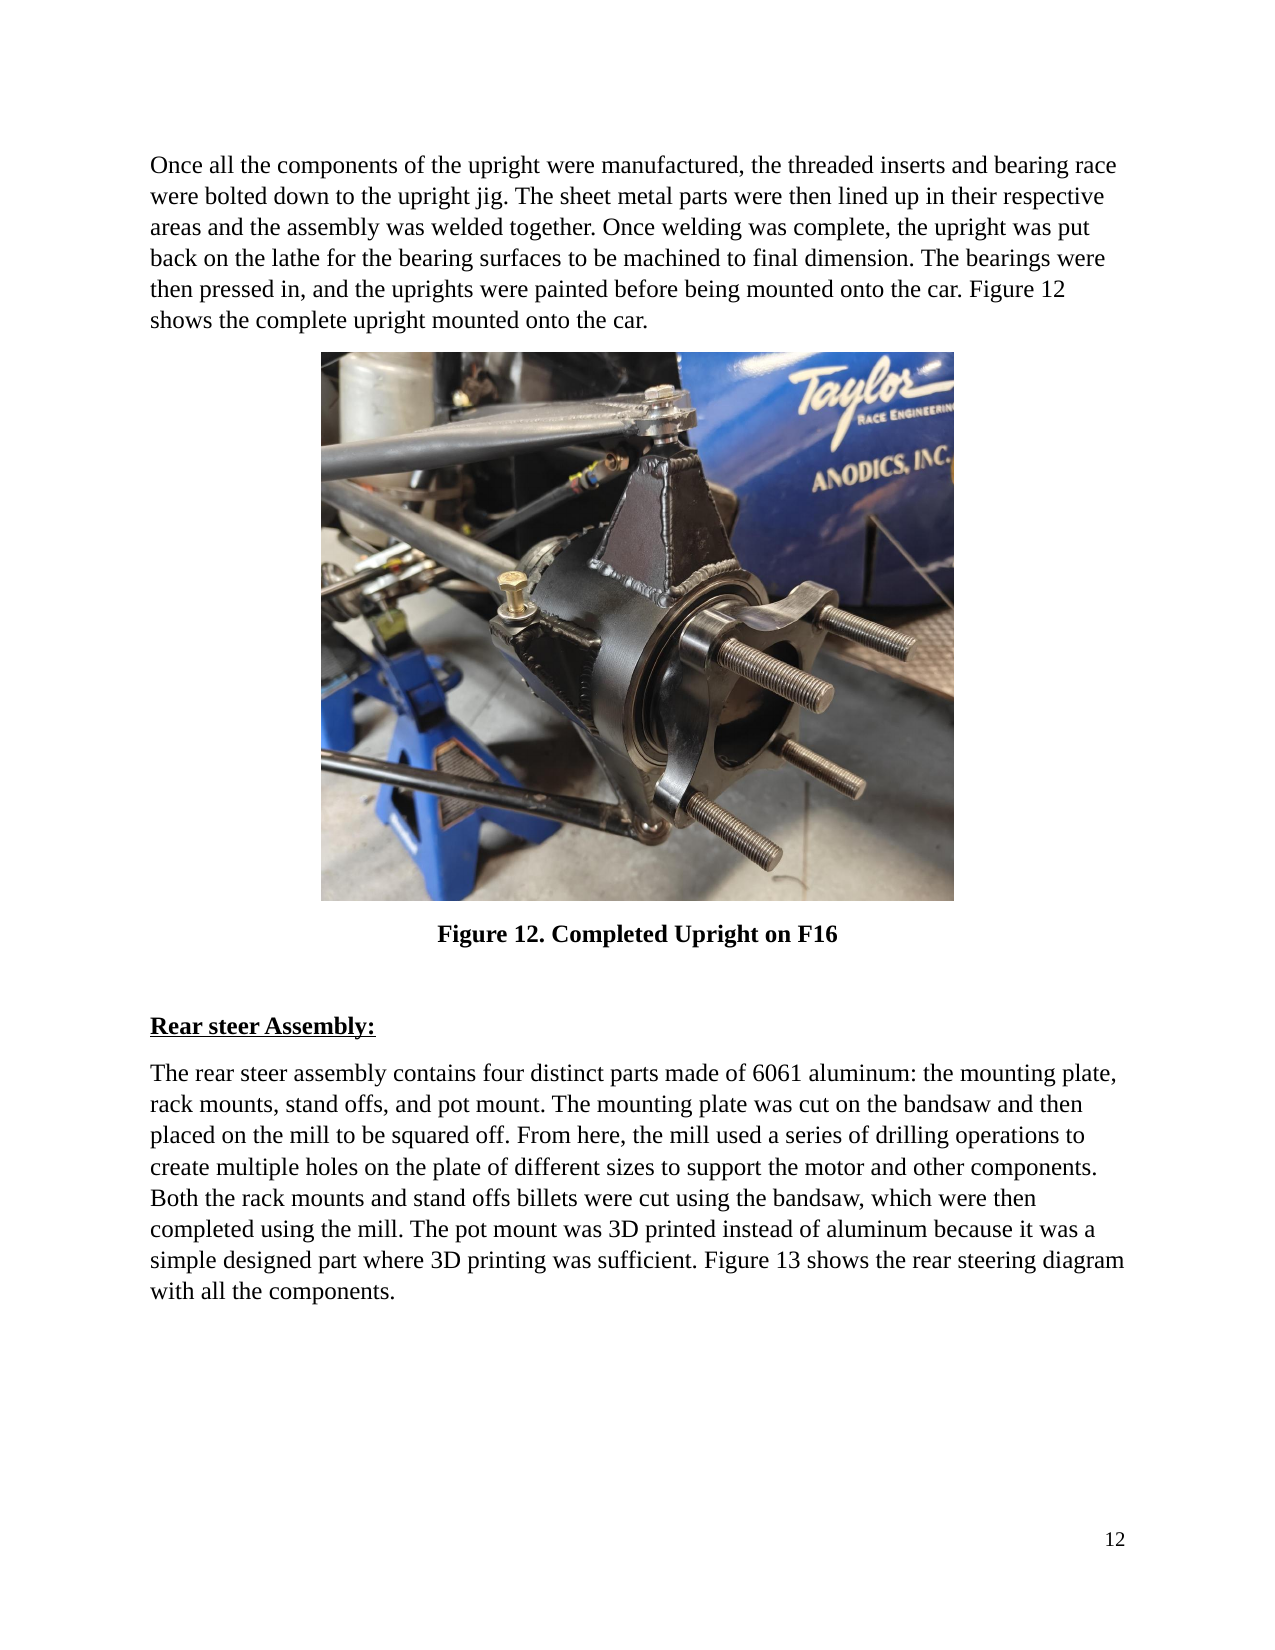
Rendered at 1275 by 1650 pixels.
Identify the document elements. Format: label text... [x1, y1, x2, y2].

text Rear steer Assembly: [150, 1011, 1125, 1039]
picture [321, 352, 954, 901]
text Figure 12. Completed Upright on F16 [150, 919, 1125, 947]
text The rear steer assembly contains four distinct parts made of 6061 aluminum: the mounting plate, rack mounts, stand offs, and pot mount. The mounting plate was cut on the bandsaw and then placed on the mill to be squared off. From here, the mill used a series of drilling operations to create multiple holes on the plate of different sizes to support the motor and other components. Both the rack mounts and stand offs billets were cut using the bandsaw, which were then completed using the mill. The pot mount was 3D printed instead of aluminum because it was a simple designed part where 3D printing was sufficient. Figure 13 shows the rear steering diagram with all the components. [150, 1058, 1125, 1304]
text Once all the components of the upright were manufactured, the threaded inserts and bearing race were bolted down to the upright jig. The sheet metal parts were then lined up in their respective areas and the assembly was welded together. Once welding was complete, the upright was put back on the lathe for the bearing surfaces to be machined to final dimension. The bearings were then pressed in, and the uprights were painted before being mounted onto the car. Figure 12 shows the complete upright mounted onto the car. [150, 150, 1125, 334]
